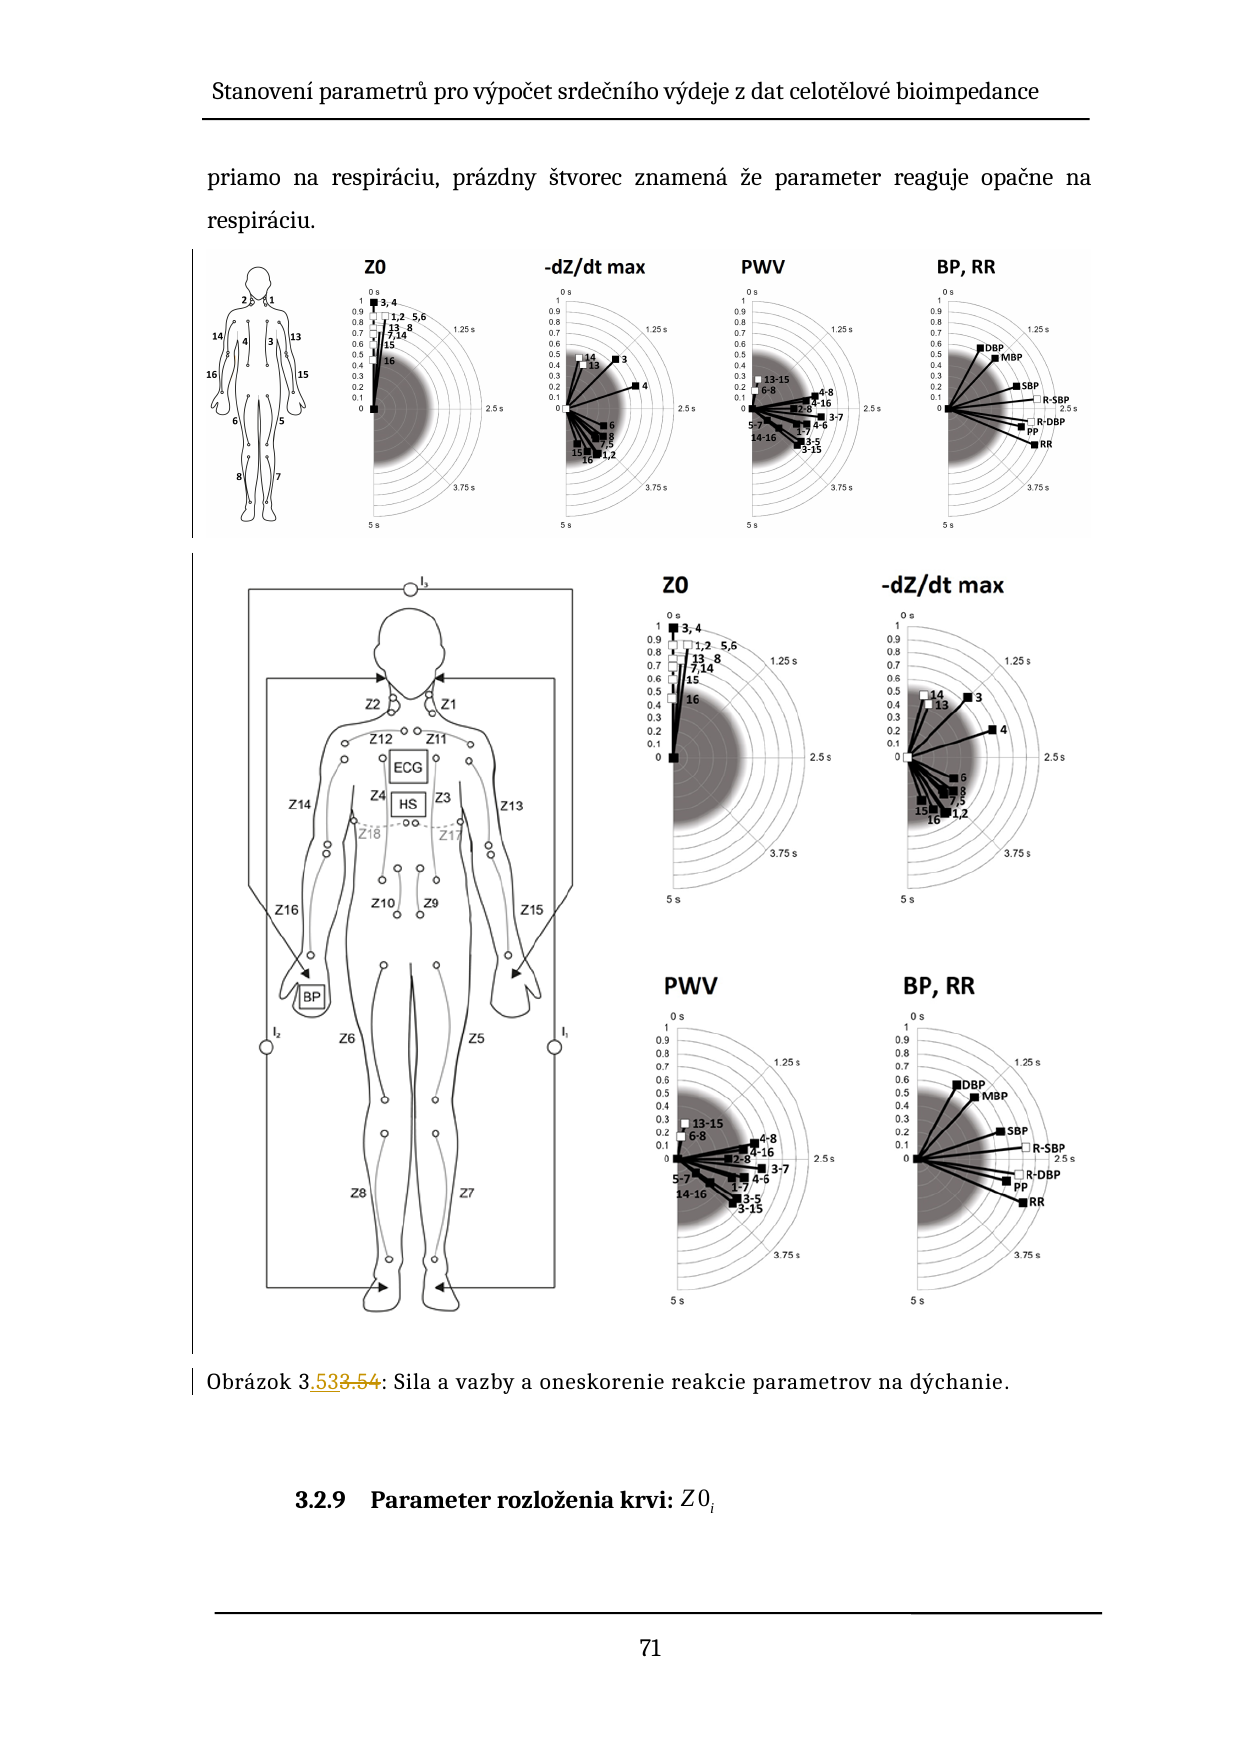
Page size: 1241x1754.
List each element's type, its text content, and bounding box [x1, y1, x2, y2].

picture [206, 249, 1091, 538]
subtitle Parameter rozloženia krvi: [295, 1485, 1092, 1516]
text Obrázok 3: Sila a vazby a oneskorenie reakcie parametrov na dýchanie. [207, 1368, 1092, 1395]
picture [206, 552, 1093, 1354]
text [207, 163, 1092, 235]
